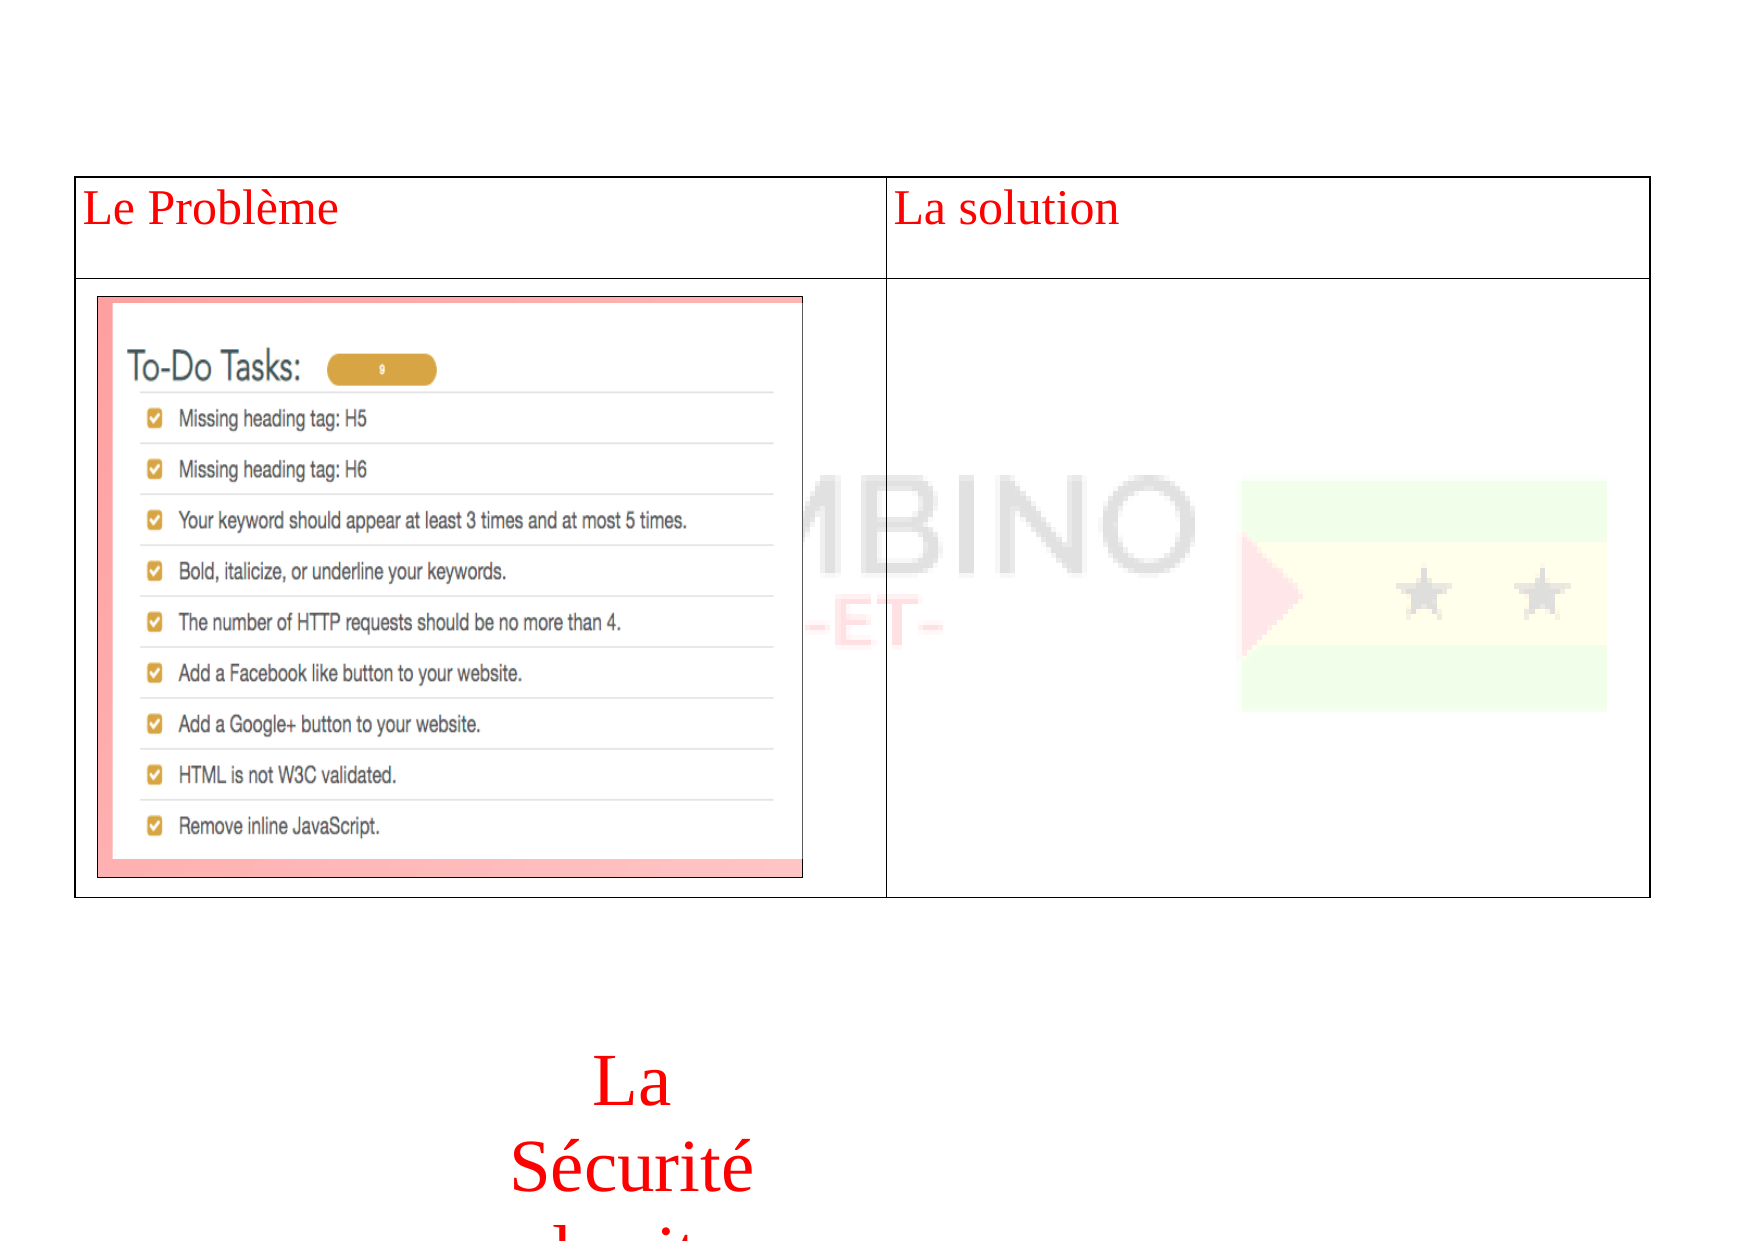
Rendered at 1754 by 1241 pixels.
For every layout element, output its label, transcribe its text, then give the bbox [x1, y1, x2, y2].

table_header Le Problème [76, 178, 886, 278]
table_cell [76, 279, 886, 897]
picture [112, 303, 803, 859]
table_header La solution [887, 178, 1649, 278]
table_cell [887, 279, 1649, 897]
